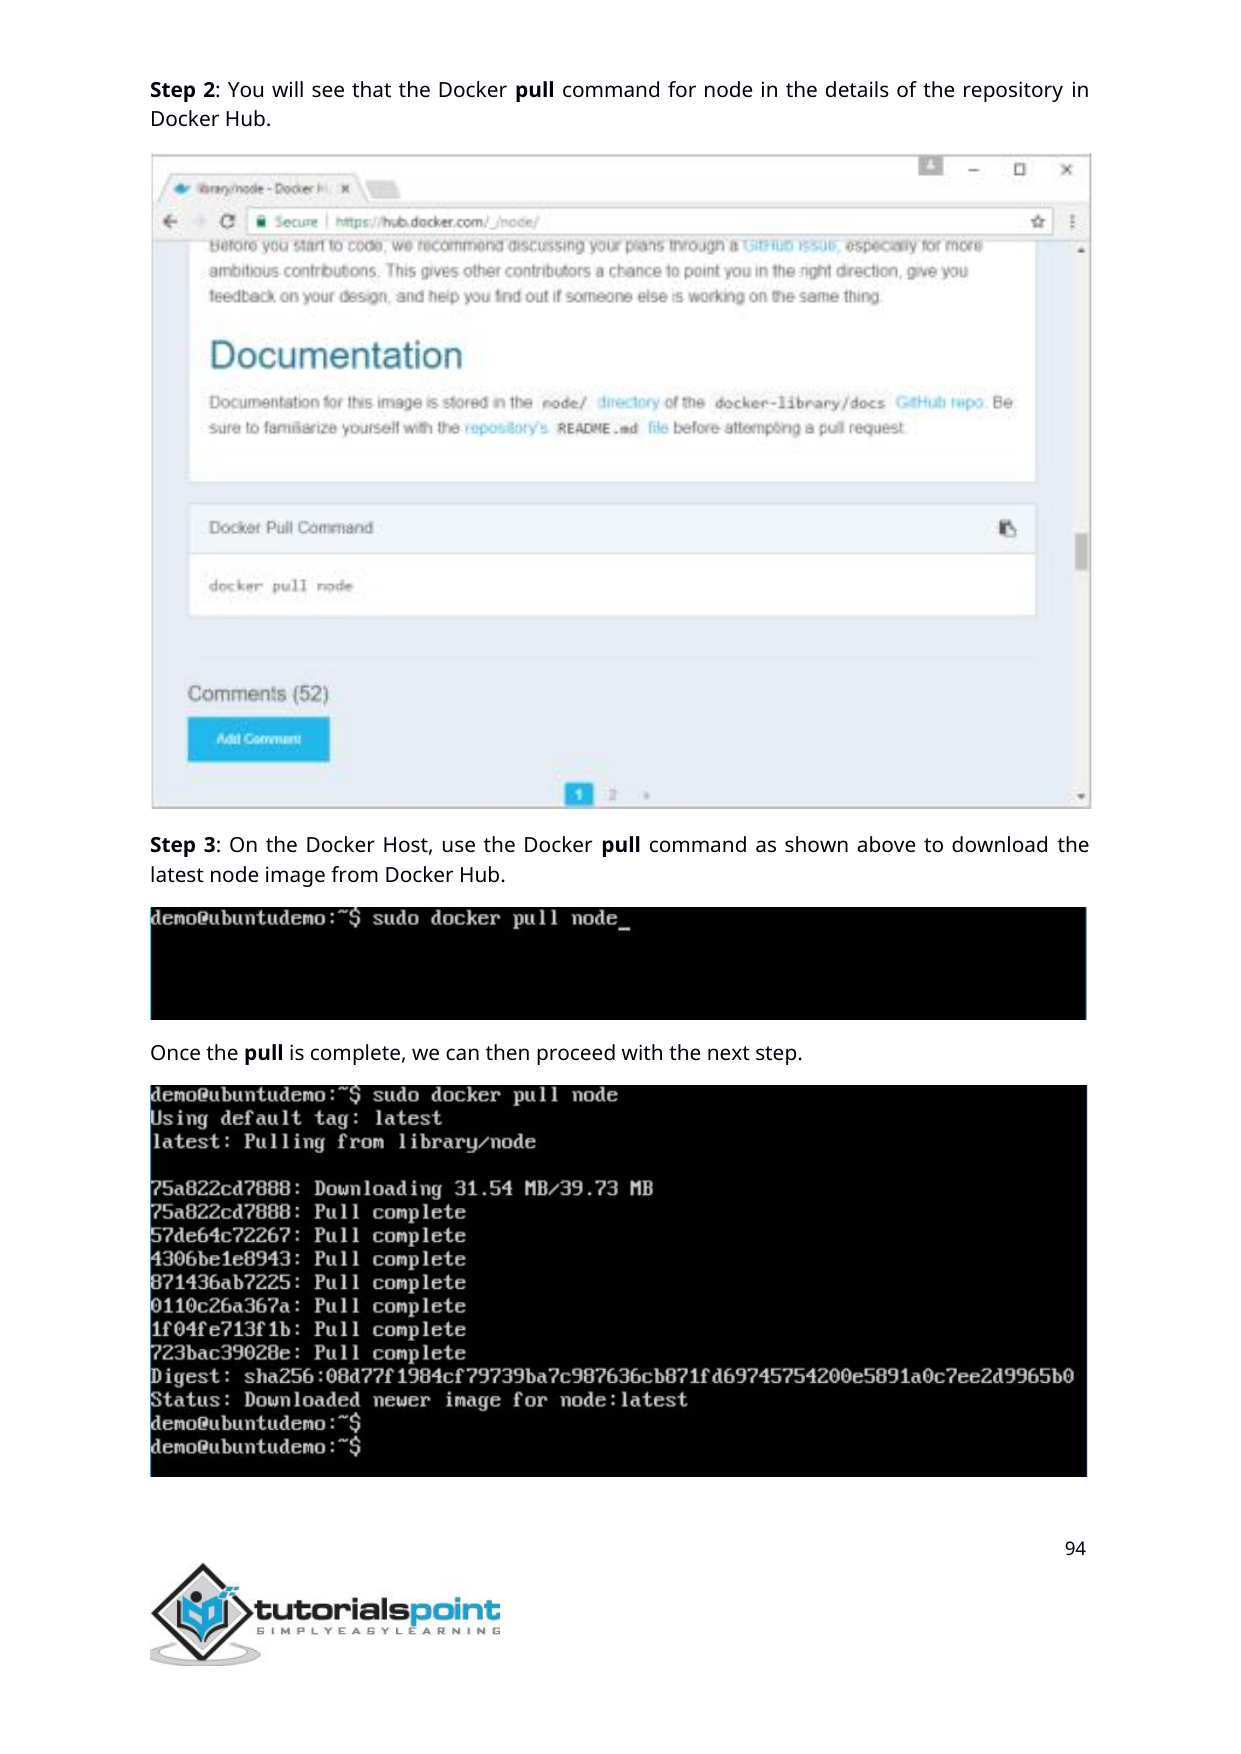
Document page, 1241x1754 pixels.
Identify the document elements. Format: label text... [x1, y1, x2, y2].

text Step 2: You will see that the Docker pull command for node in the details of the repository in Docker Hub. [150, 75, 1089, 133]
picture [151, 153, 1092, 809]
picture [150, 1085, 1088, 1477]
picture [150, 1563, 501, 1666]
picture [150, 907, 1087, 1020]
text 94 [1064, 1536, 1090, 1561]
text Step 3: On the Docker Host, use the Docker pull command as shown above to download the latest node image from Docker Hub. [150, 830, 1089, 888]
text Once the pull is complete, we can then proceed with the next step. [150, 1038, 1090, 1067]
